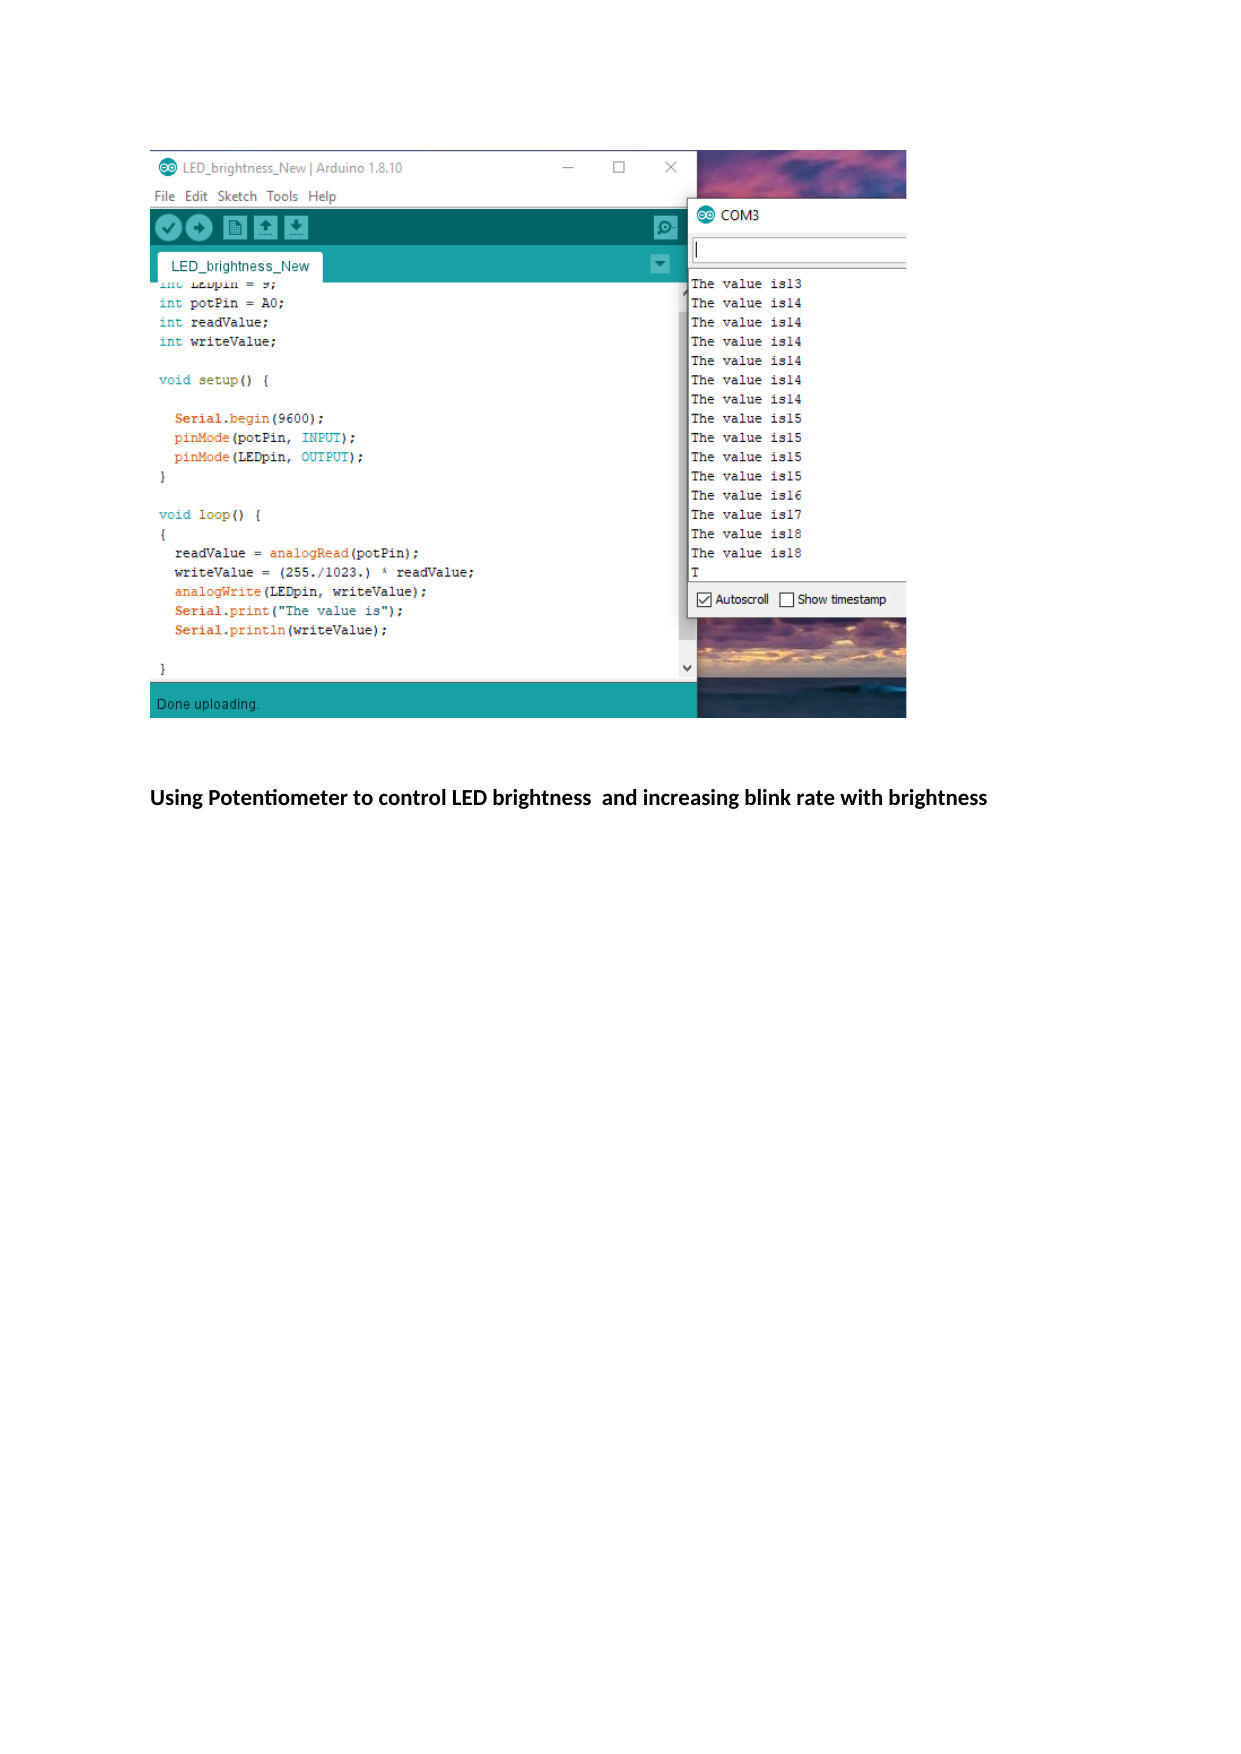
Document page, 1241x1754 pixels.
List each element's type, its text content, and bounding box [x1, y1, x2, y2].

picture [150, 150, 907, 718]
text Using Potentiometer to control LED brightness and increasing blink rate with brightness [150, 783, 1090, 811]
